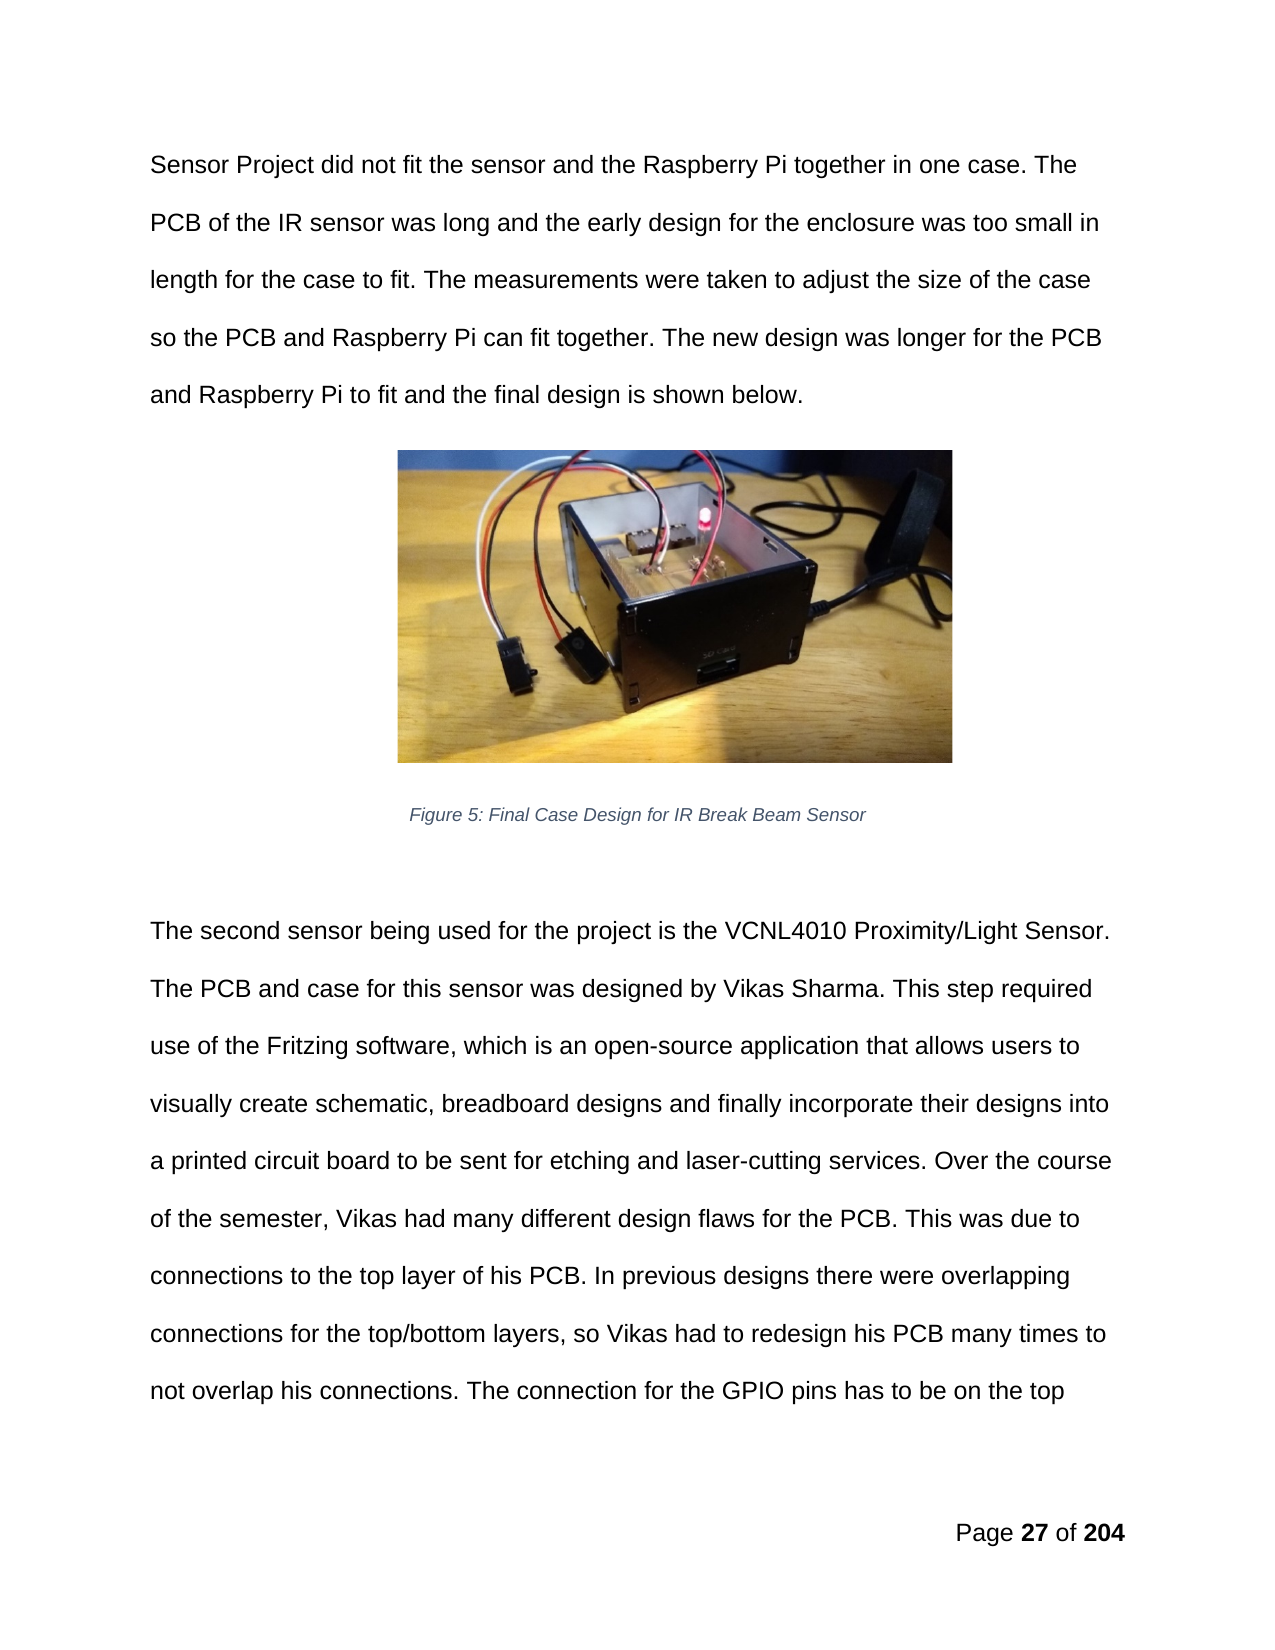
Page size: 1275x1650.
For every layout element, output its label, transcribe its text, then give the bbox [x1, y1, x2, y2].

text Figure 5: Final Case Design for IR Break Beam Sensor [150, 804, 1125, 825]
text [150, 916, 1125, 1405]
picture [397, 450, 953, 763]
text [150, 150, 1125, 409]
